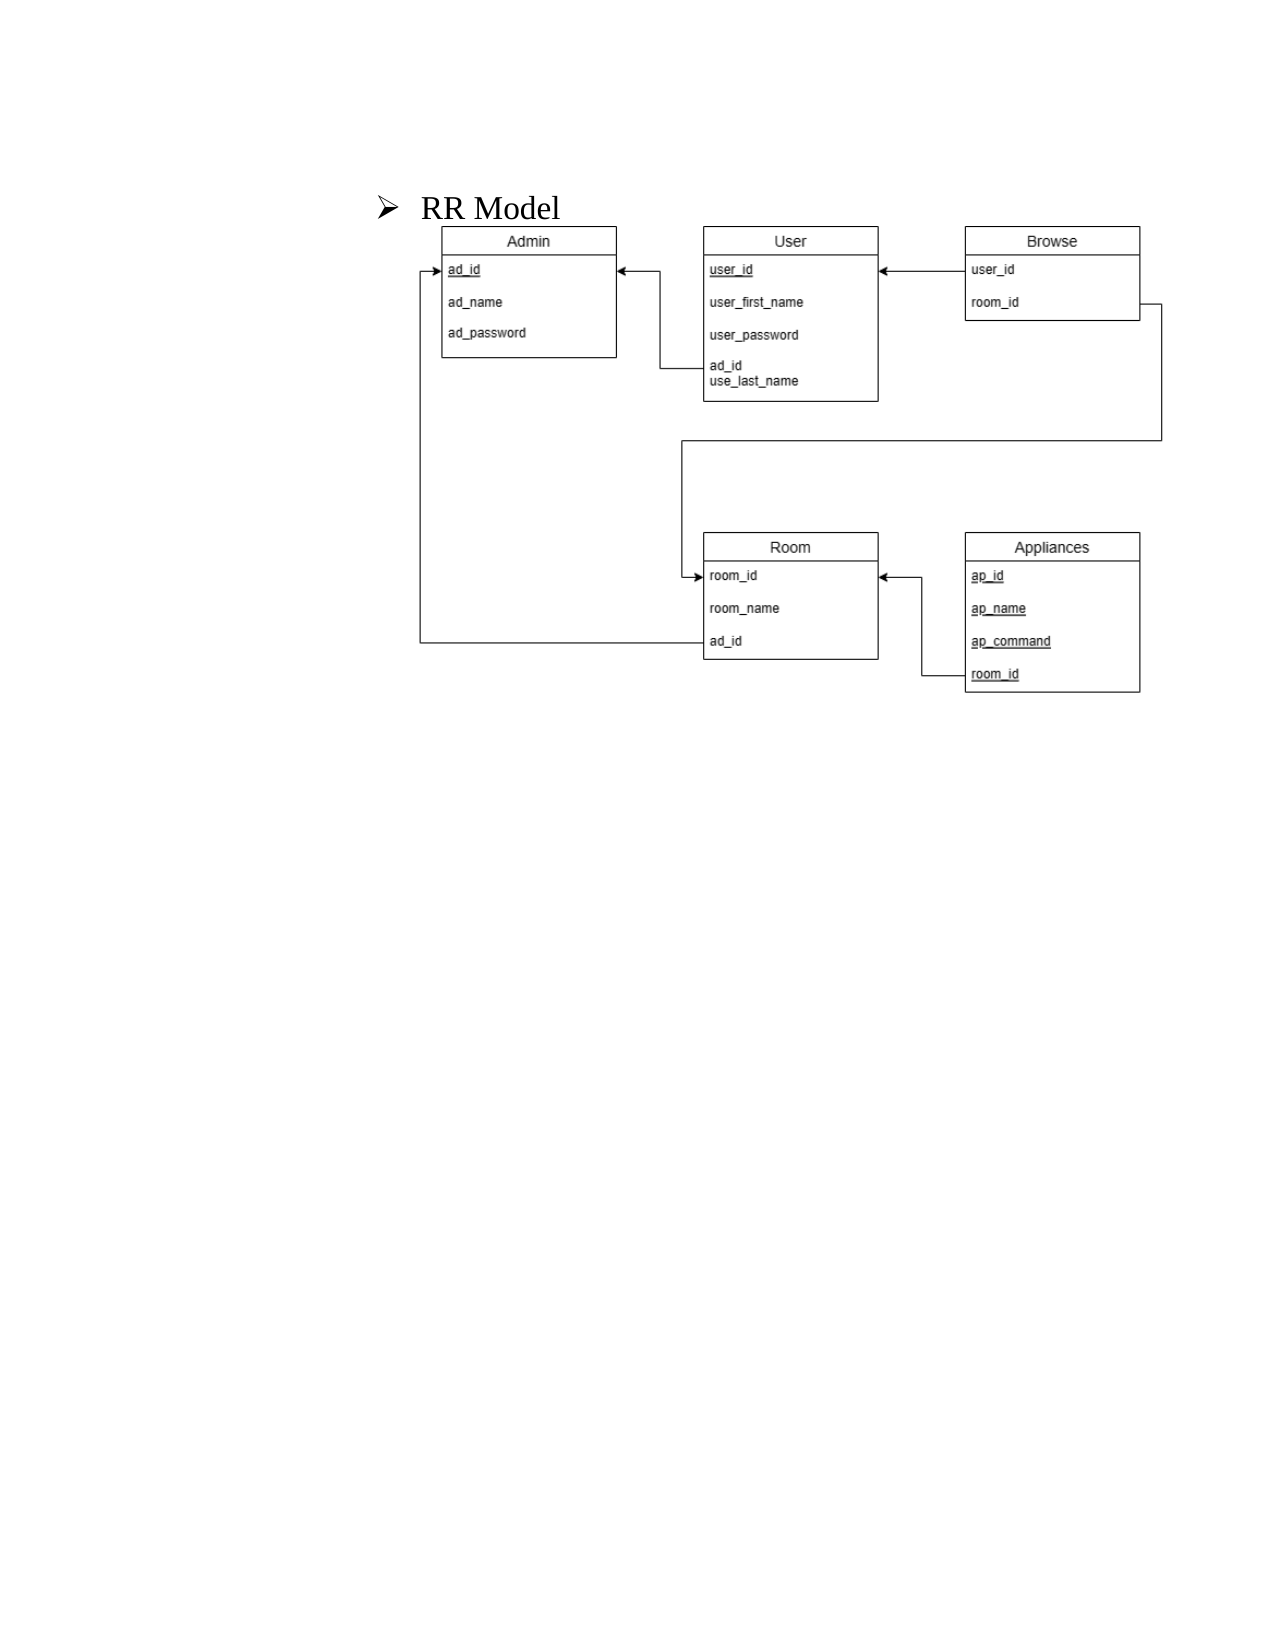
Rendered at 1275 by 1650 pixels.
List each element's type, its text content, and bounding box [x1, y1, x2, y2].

list RR Model [375, 188, 1088, 227]
picture [412, 226, 1171, 696]
